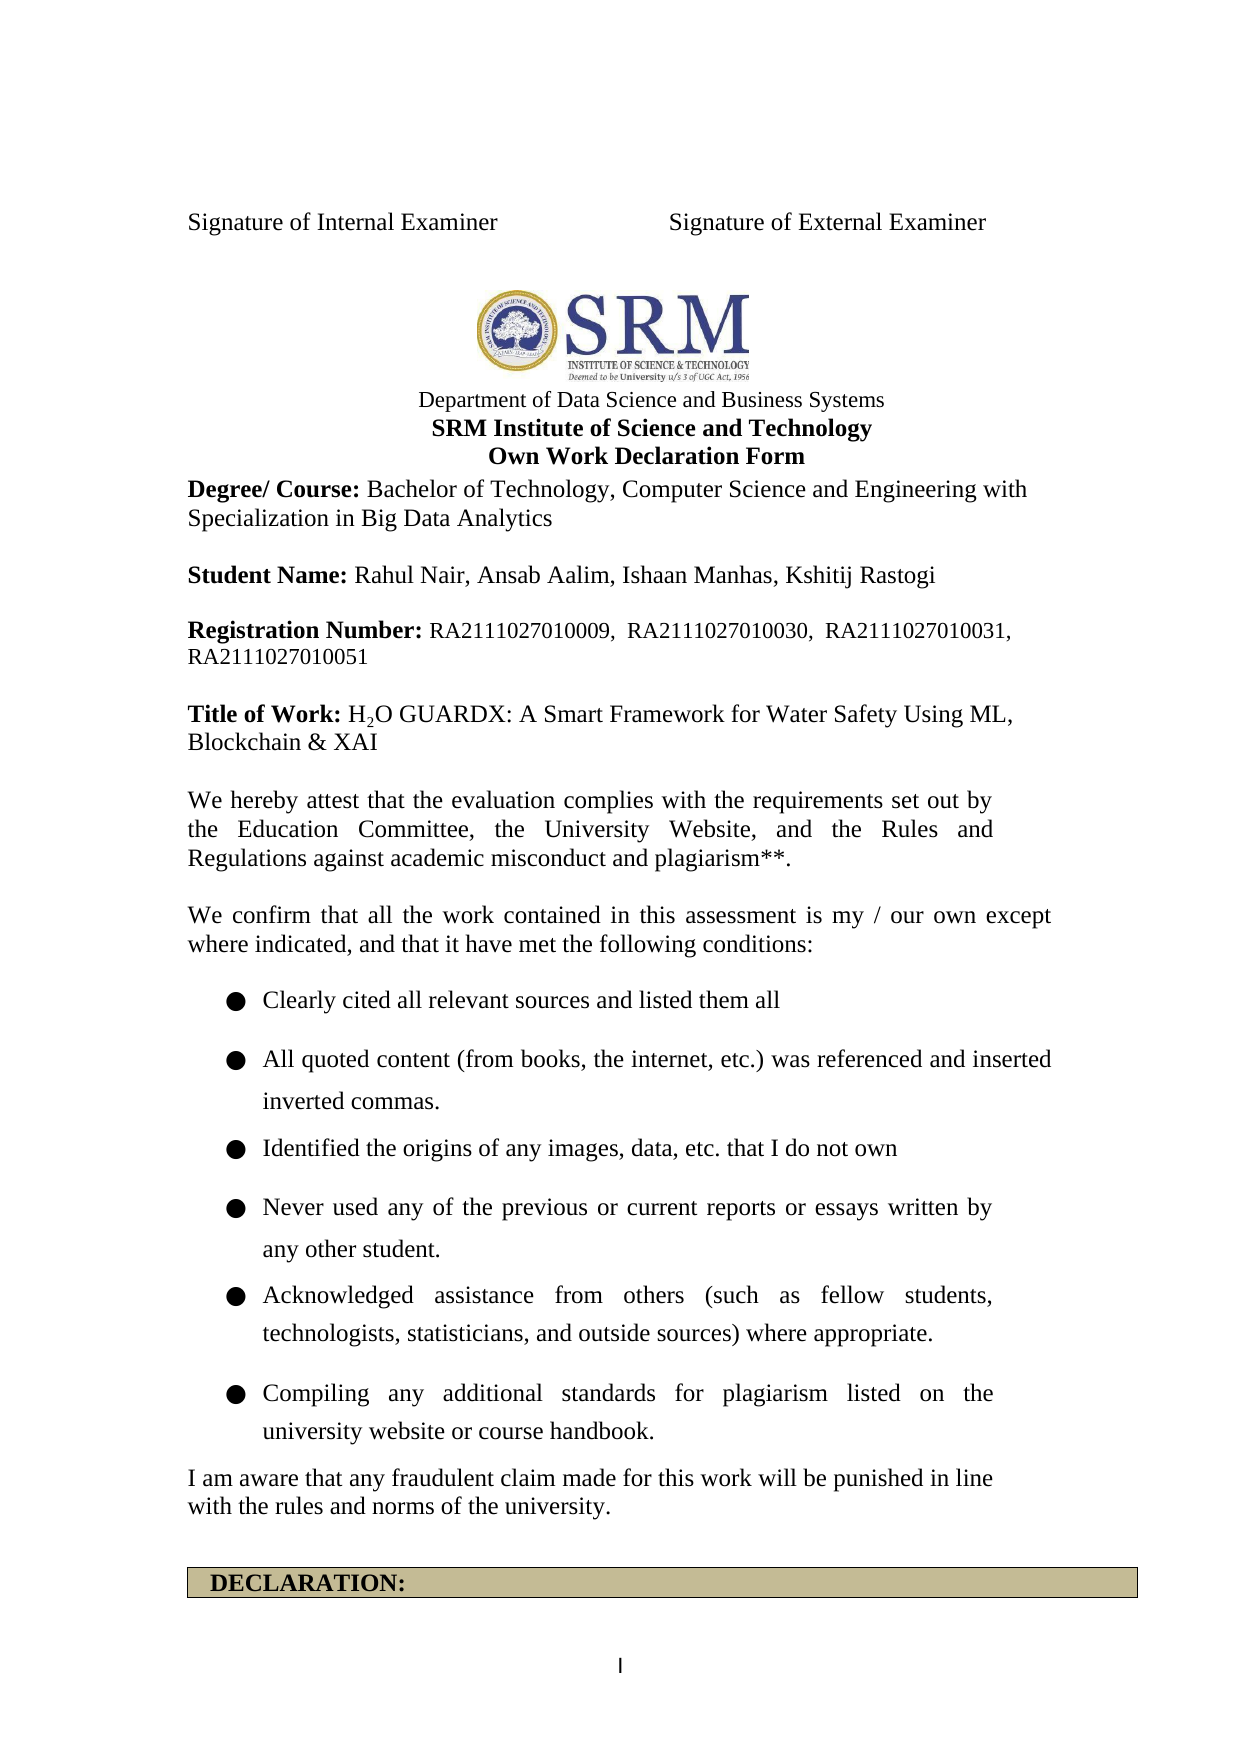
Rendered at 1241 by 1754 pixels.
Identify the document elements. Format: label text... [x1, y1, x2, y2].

text SRM Institute of Science and Technology [187, 413, 1053, 441]
text Title of Work: H₂O GUARDX: A Smart Framework for Water Safety Using ML, Blockchain & XAI [187, 699, 1053, 756]
text I am aware that any fraudulent claim made for this work will be punished in line with the rules and norms of the university. [187, 1463, 995, 1520]
table_header DECLARATION: [188, 1568, 1137, 1597]
text Registration Number: RA2111027010009, RA2111027010030, RA2111027010031, RA2111027010051 [187, 615, 1053, 670]
picture [477, 290, 749, 382]
list Never used any of the previous or current reports or essays written by any other student. [225, 1178, 994, 1262]
text Student Name: Rahul Nair, Ansab Aalim, Ishaan Manhas, Kshitij Rastogi [187, 561, 1053, 589]
text Signature of Internal Examiner Signature of External Examiner [187, 207, 1053, 236]
list Acknowledged assistance from others (such as fellow students, technologists, statisticians, and outside sources) where appropriate. [225, 1267, 994, 1347]
text Own Work Declaration Form [187, 441, 1053, 470]
list All quoted content (from books, the internet, etc.) was referenced and inserted inverted commas. [225, 1031, 1053, 1115]
list Compiling any additional standards for plagiarism listed on the university website or course handbook. [225, 1365, 995, 1445]
text We confirm that all the work contained in this assessment is my / our own except where indicated, and that it have met the following conditions: [187, 900, 1053, 958]
list Identified the origins of any images, data, etc. that I do not own [225, 1119, 1053, 1171]
text We hereby attest that the evaluation complies with the requirements set out by the Education Committee, the University Website, and the Rules and Regulations against academic misconduct and plagiarism**. [187, 785, 994, 871]
subtitle Degree/ Course: Bachelor of Technology, Computer Science and Engineering with Specialization in Big Data Analytics [187, 474, 1053, 532]
list Clearly cited all relevant sources and listed them all [225, 972, 1053, 1023]
